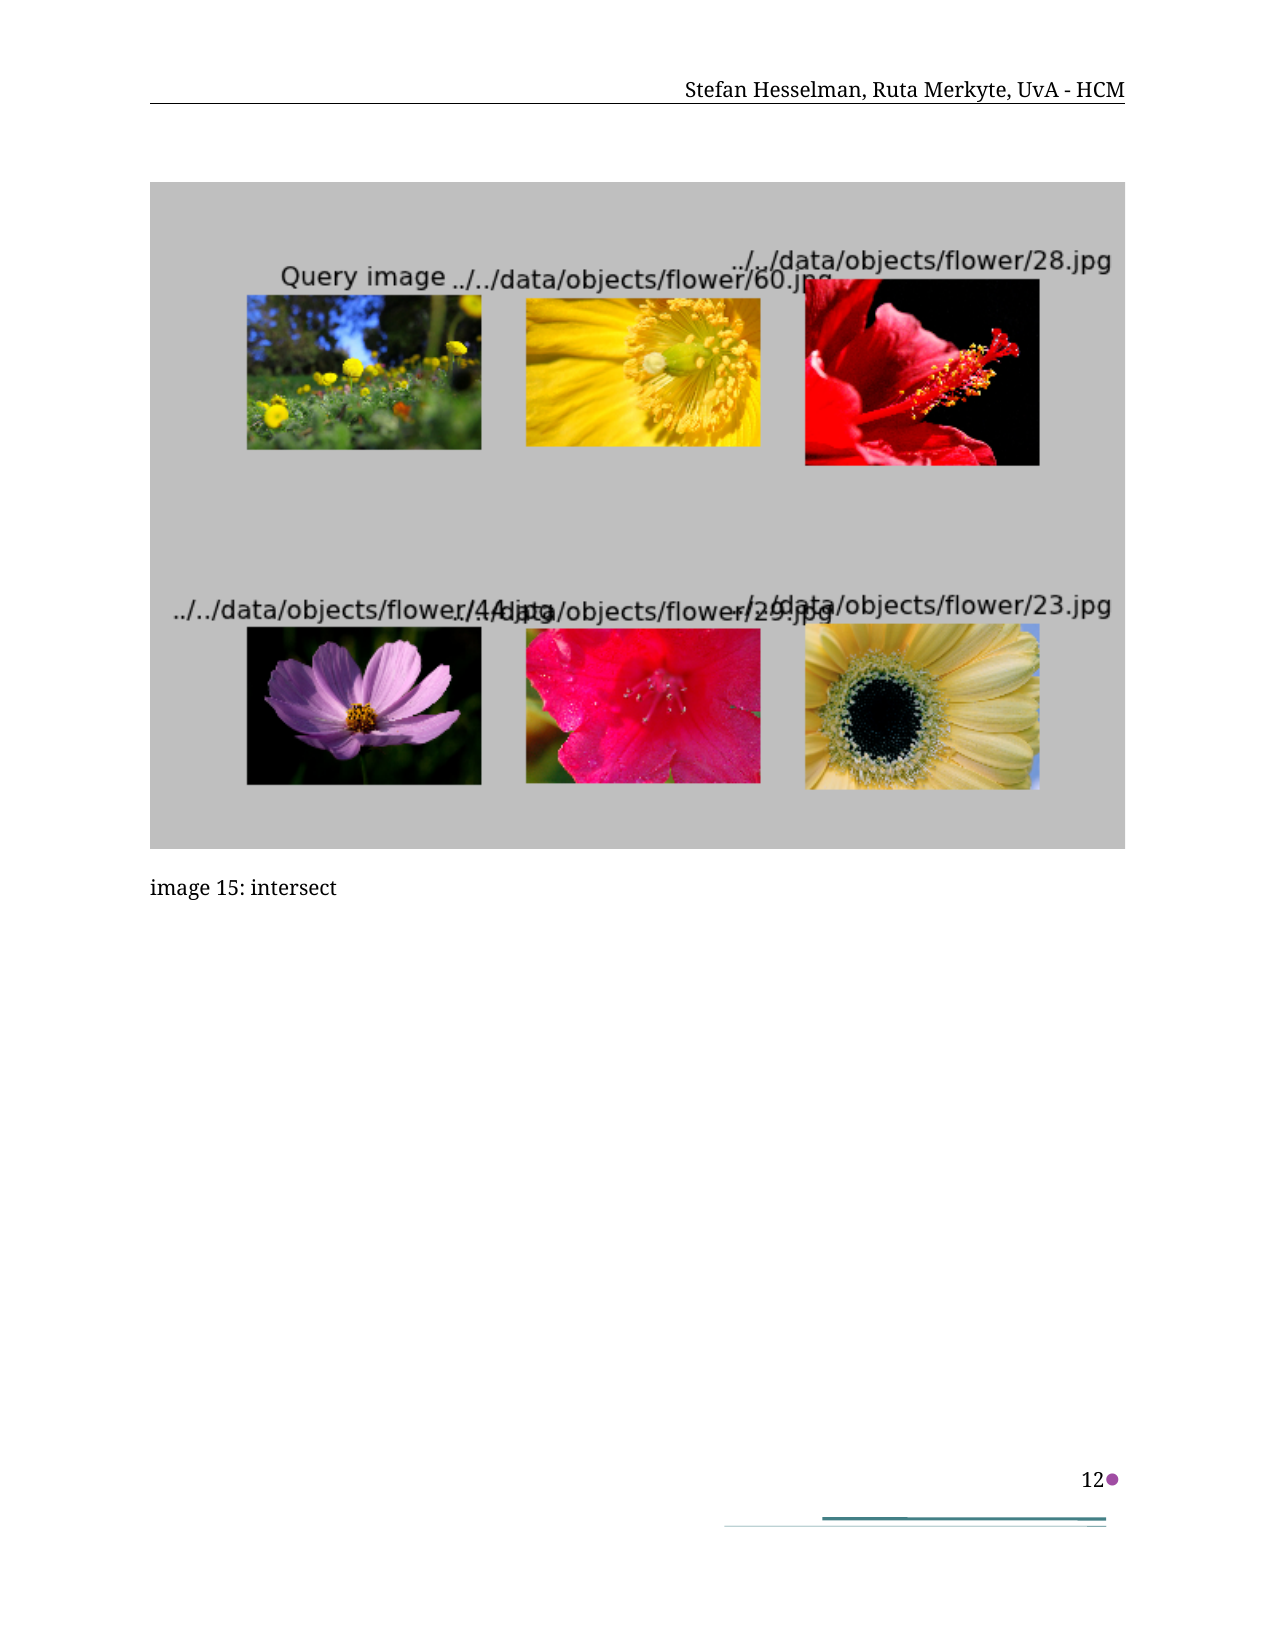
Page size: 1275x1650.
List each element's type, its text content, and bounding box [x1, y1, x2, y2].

picture [150, 182, 1125, 849]
text image 15: intersect [150, 873, 1125, 902]
